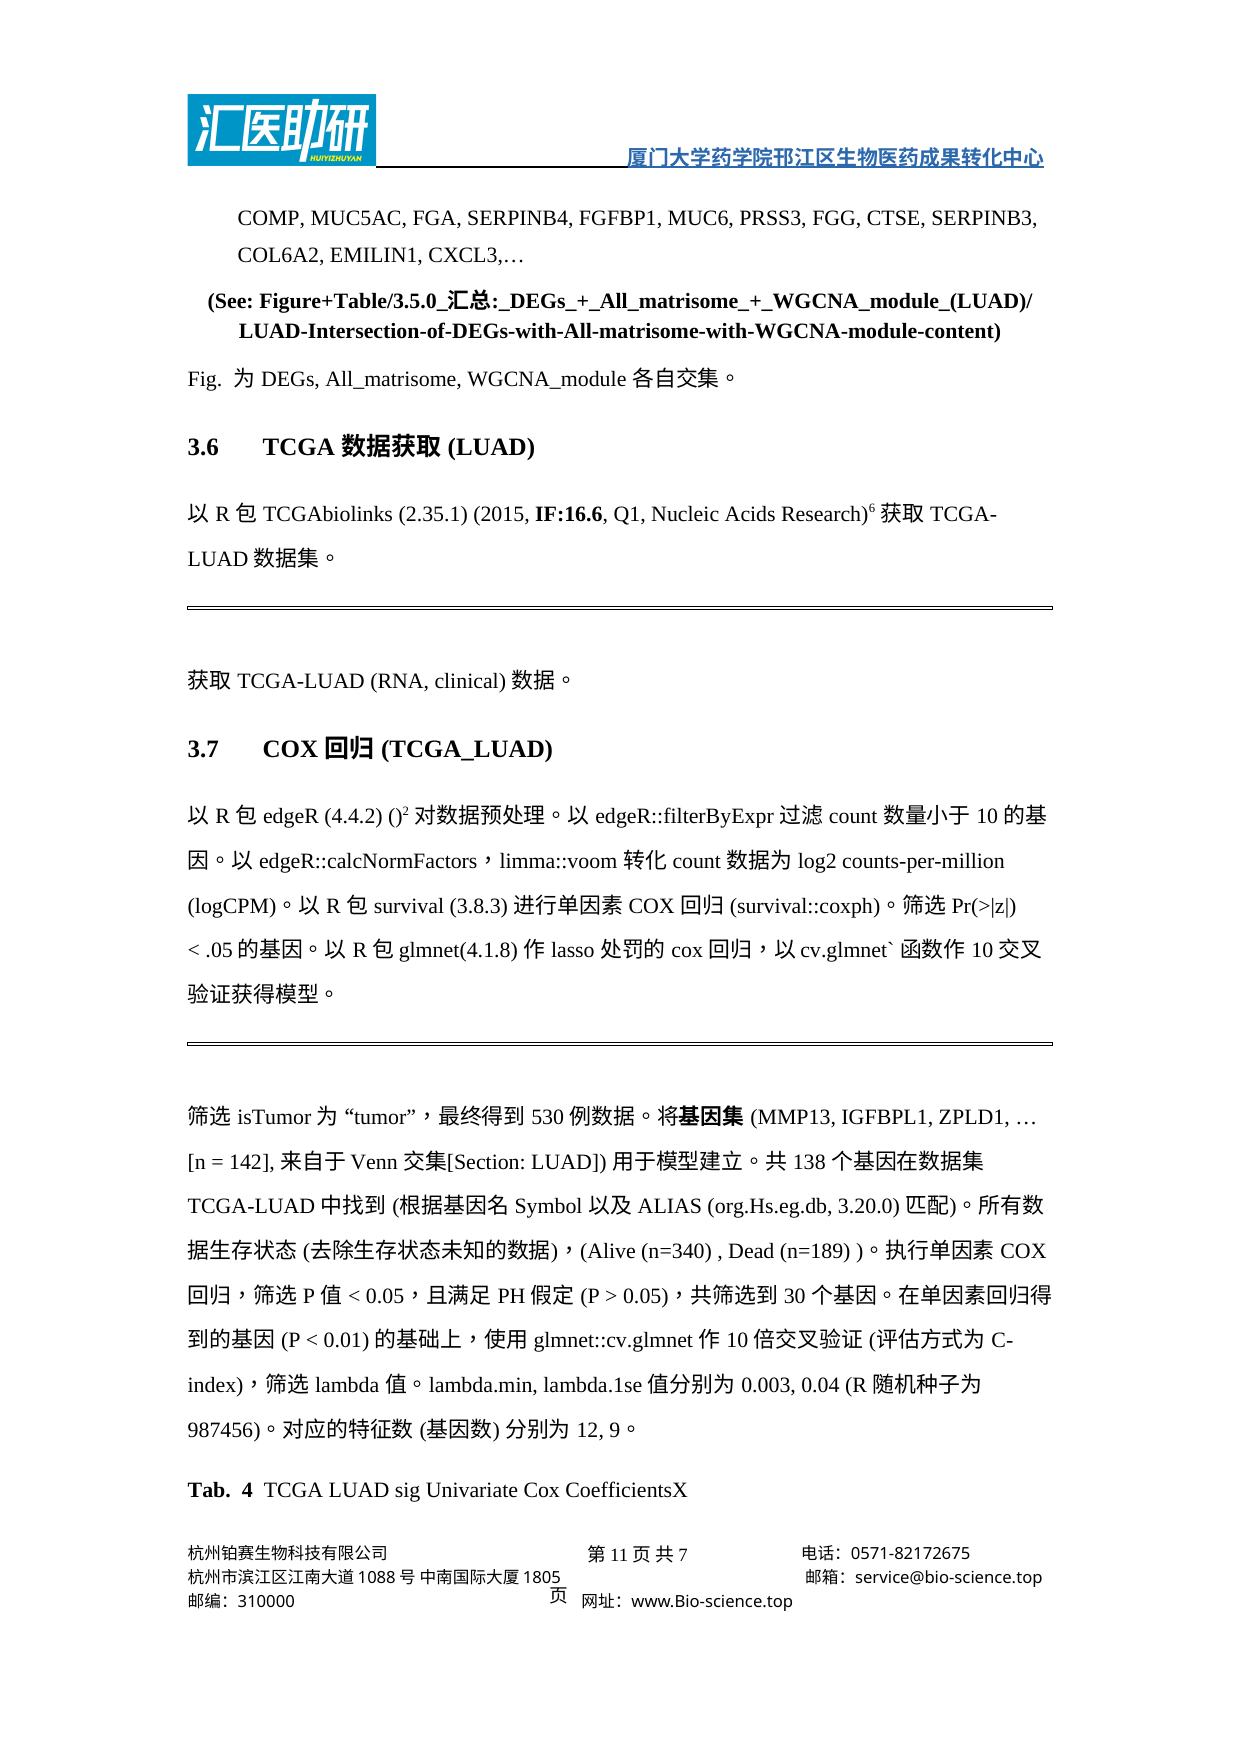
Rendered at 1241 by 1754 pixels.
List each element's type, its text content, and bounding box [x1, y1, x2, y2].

picture [327, 106, 368, 150]
picture [196, 131, 208, 150]
picture [201, 118, 208, 127]
text 以 R 包 TCGAbiolinks (2.35.1) (2015, IF:16.6, Q1, Nucleic Acids Research)6 获取 TCGA-LUAD 数据集。 [187, 498, 1053, 573]
picture [210, 106, 243, 150]
text 筛选 isTumor 为 “tumor”，最终得到 530 例数据。将基因集 (MMP13, IGFBPL1, ZPLD1, …[n = 142], 来自于Venn 交集[Section: LUAD]) 用于模型建立。共 138 个基因在数据集 TCGA-LUAD 中找到 (根据基因名 Symbol 以及 ALIAS (org.Hs.eg.db, 3.20.0) 匹配)。所有数据生存状态 (去除生存状态未知的数据)，(Alive (n=340) , Dead (n=189) )。执行单因素 COX 回归，筛选 P 值 < 0.05，且满足 PH 假定 (P > 0.05)，共筛选到 30 个基因。在单因素回归得到的基因 (P < 0.01) 的基础上，使用 glmnet::cv.glmnet 作 10 倍交叉验证 (评估方式为 C-index)，筛选 lambda 值。lambda.min, lambda.1se 值分别为 0.003, 0.04 (R 随机种子为 987456)。对应的特征数 (基因数) 分别为 12, 9。 [187, 1101, 1053, 1444]
picture [204, 106, 210, 114]
text 获取 TCGA-LUAD (RNA, clinical) 数据。 [187, 665, 1053, 695]
picture [282, 99, 327, 161]
subtitle 3.6 TCGA 数据获取 (LUAD) [187, 428, 1053, 462]
subtitle 3.7 COX 回归 (TCGA_LUAD) [187, 730, 1053, 764]
text Fig. 为 DEGs, All_matrisome, WGCNA_module 各自交集。 [187, 363, 1053, 393]
text 以 R 包 edgeR (4.4.2) ()2 对数据预处理。以 edgeR::filterByExpr 过滤 count 数量小于 10 的基因。以 edgeR::calcNormFactors，limma::voom 转化 count 数据为 log2 counts-per-million (logCPM)。以 R 包 survival (3.8.3) 进行单因素 COX 回归 (survival::coxph)。筛选 Pr(>|z|) < .05的基因。以 R 包glmnet(4.1.8) 作 lasso 处罚的 cox 回归，以cv.glmnet` 函数作 10 交叉验证获得模型。 [187, 800, 1053, 1009]
picture [243, 106, 284, 150]
text (See: Figure+Table/3.5.0_汇总:_DEGs_+_All_matrisome_+_WGCNA_module_(LUAD)/LUAD-Intersection-of-DEGs-with-All-matrisome-with-WGCNA-module-content) [187, 284, 1053, 344]
